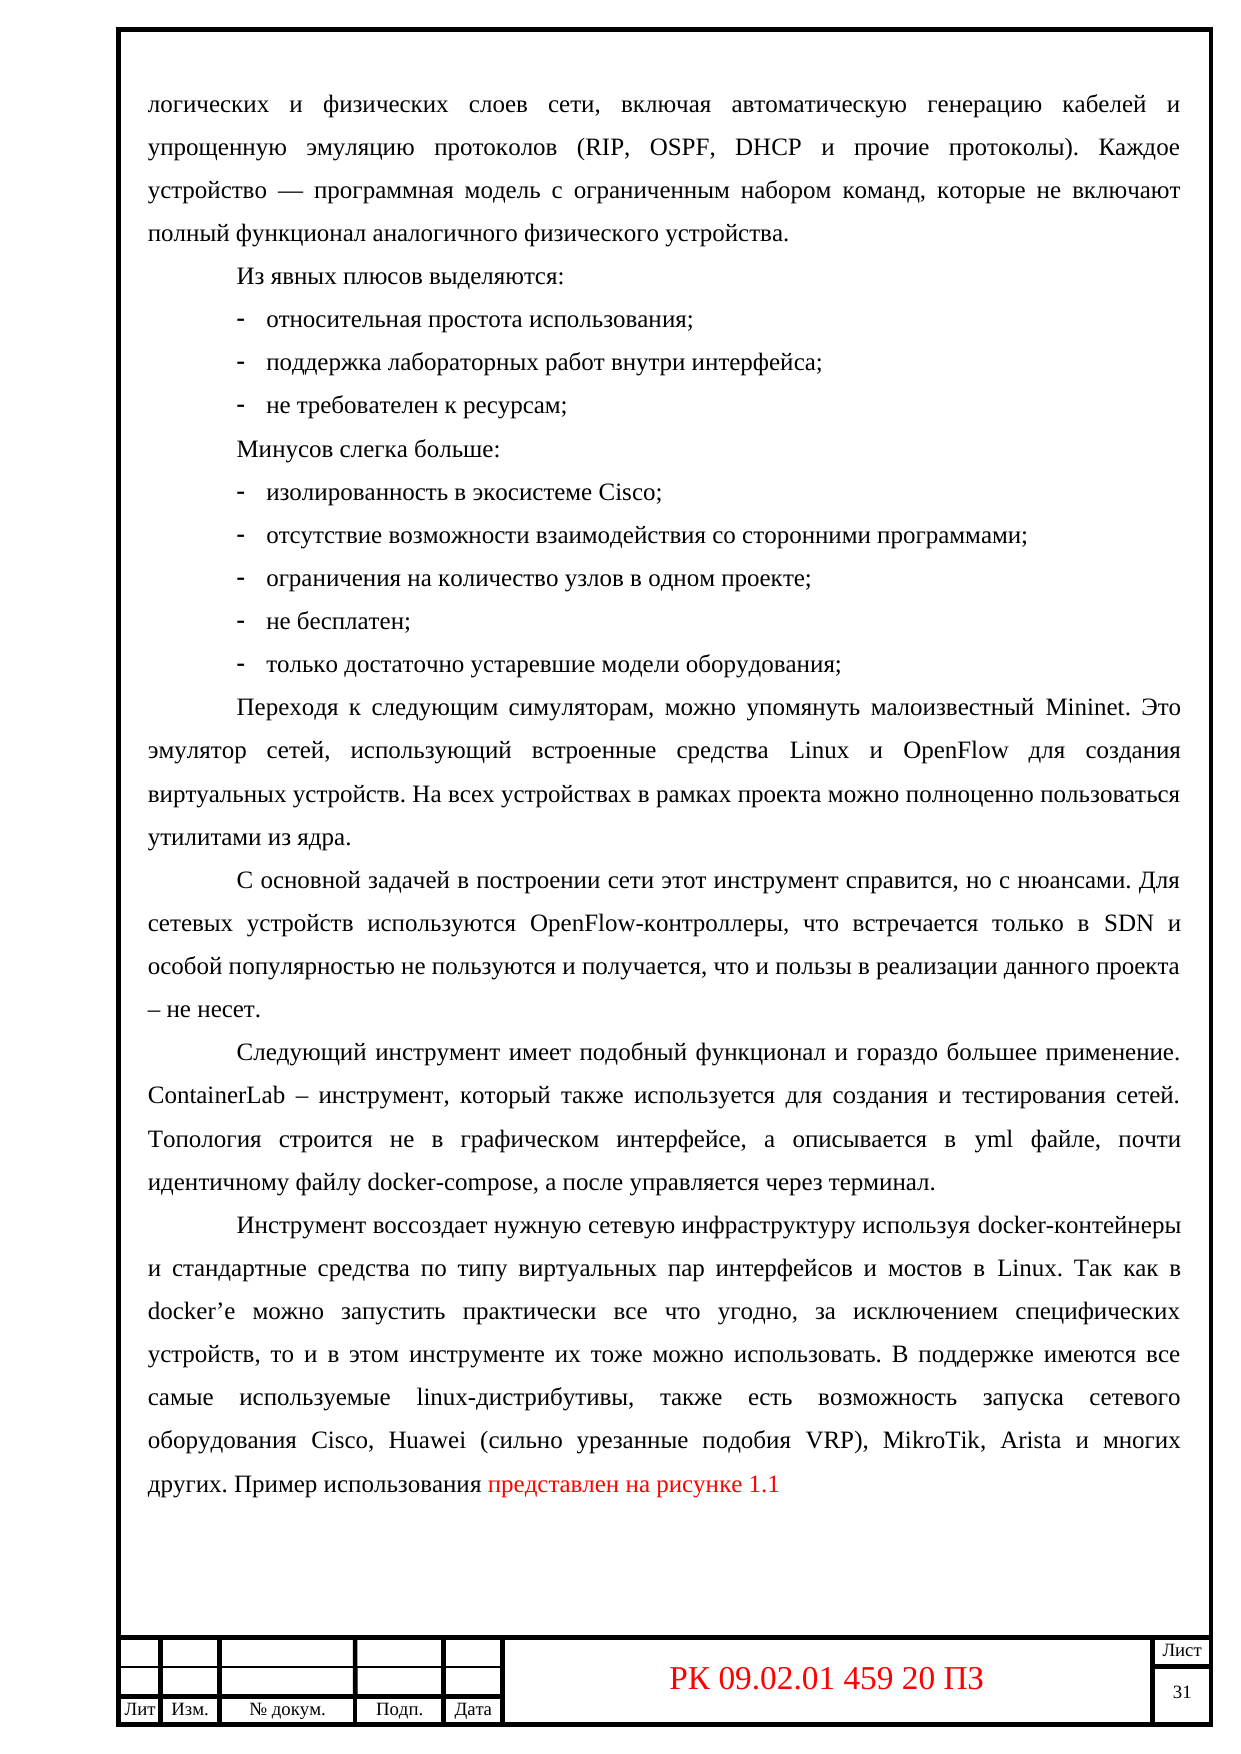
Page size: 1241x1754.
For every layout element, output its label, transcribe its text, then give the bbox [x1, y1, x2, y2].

list не бесплатен; [148, 606, 1181, 635]
text Инструмент воссоздает нужную сетевую инфраструктуру используя docker-контейнеры и стандартные средства по типу виртуальных пар интерфейсов и мостов в Linux. Так как в docker’е можно запустить практически все что угодно, за исключением специфических устройств, то и в этом инструменте их тоже можно использовать. В поддержке имеются все самые используемые linux-дистрибутивы, также есть возможность запуска сетевого оборудования Cisco, Huawei (сильно урезанные подобия VRP), MikroTik, Arista и многих других. Пример использования представлен на рисунке 1.1 [148, 1210, 1181, 1497]
list отсутствие возможности взаимодействия со сторонними программами; [148, 520, 1181, 549]
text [148, 89, 1181, 247]
list изолированность в экосистеме Cisco; [148, 477, 1181, 506]
list относительная простота использования; [148, 304, 1181, 333]
list поддержка лабораторных работ внутри интерфейса; [148, 347, 1181, 376]
list только достаточно устаревшие модели оборудования; [148, 649, 1181, 678]
text Минусов слегка больше: [148, 434, 1181, 462]
text Следующий инструмент имеет подобный функционал и гораздо большее применение. ContainerLab – инструмент, который также используется для создания и тестирования сетей. Топология строится не в графическом интерфейсе, а описывается в yml файле, почти идентичному файлу docker-compose, а после управляется через терминал. [148, 1037, 1181, 1196]
list не требователен к ресурсам; [148, 391, 1181, 419]
text С основной задачей в построении сети этот инструмент справится, но с нюансами. Для сетевых устройств используются OpenFlow-контроллеры, что встречается только в SDN и особой популярностью не пользуются и получается, что и пользы в реализации данного проекта – не несет. [148, 865, 1181, 1023]
list ограничения на количество узлов в одном проекте; [148, 563, 1181, 592]
text Из явных плюсов выделяются: [148, 261, 1181, 290]
text Переходя к следующим симуляторам, можно упомянуть малоизвестный Mininet. Это эмулятор сетей, использующий встроенные средства Linux и OpenFlow для создания виртуальных устройств. На всех устройствах в рамках проекта можно полноценно пользоваться утилитами из ядра. [148, 692, 1181, 851]
